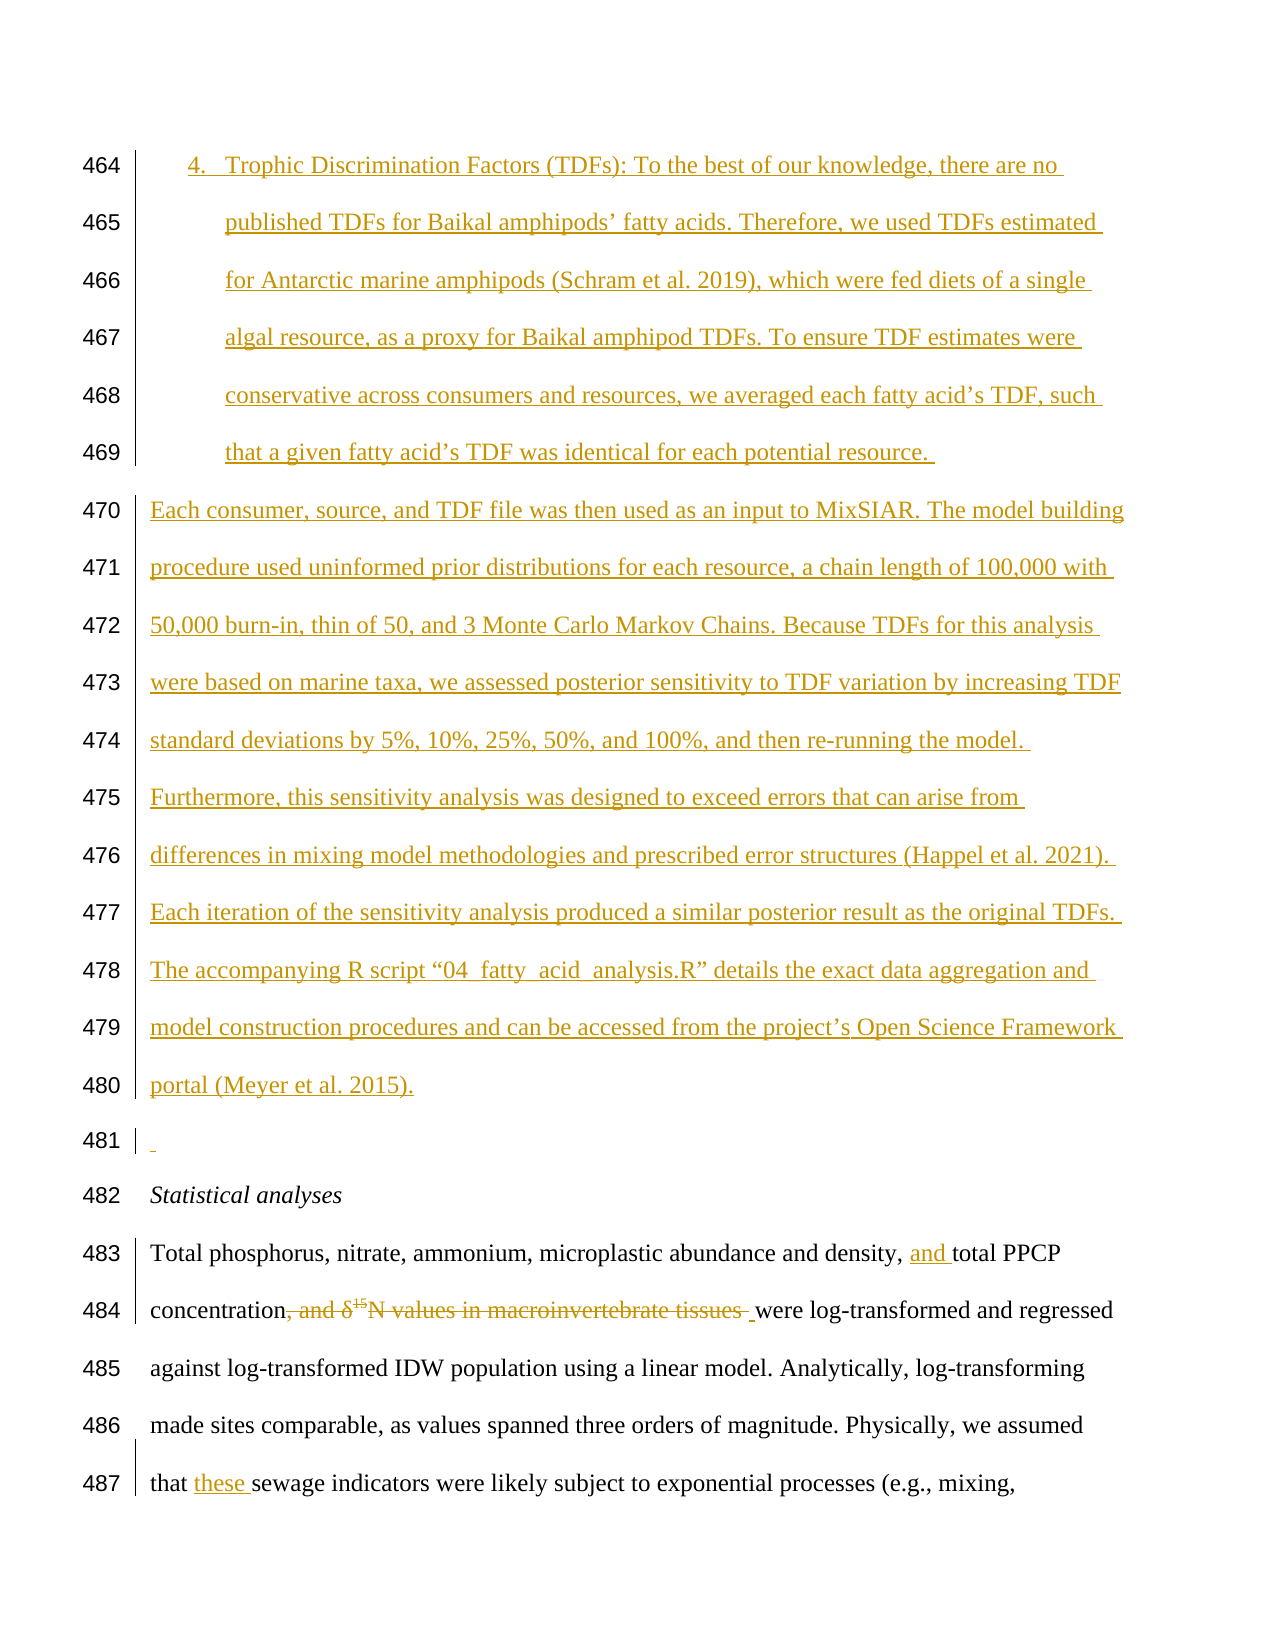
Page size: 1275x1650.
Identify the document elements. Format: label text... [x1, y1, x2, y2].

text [150, 1238, 1125, 1496]
text Statistical analyses [150, 1180, 1125, 1209]
